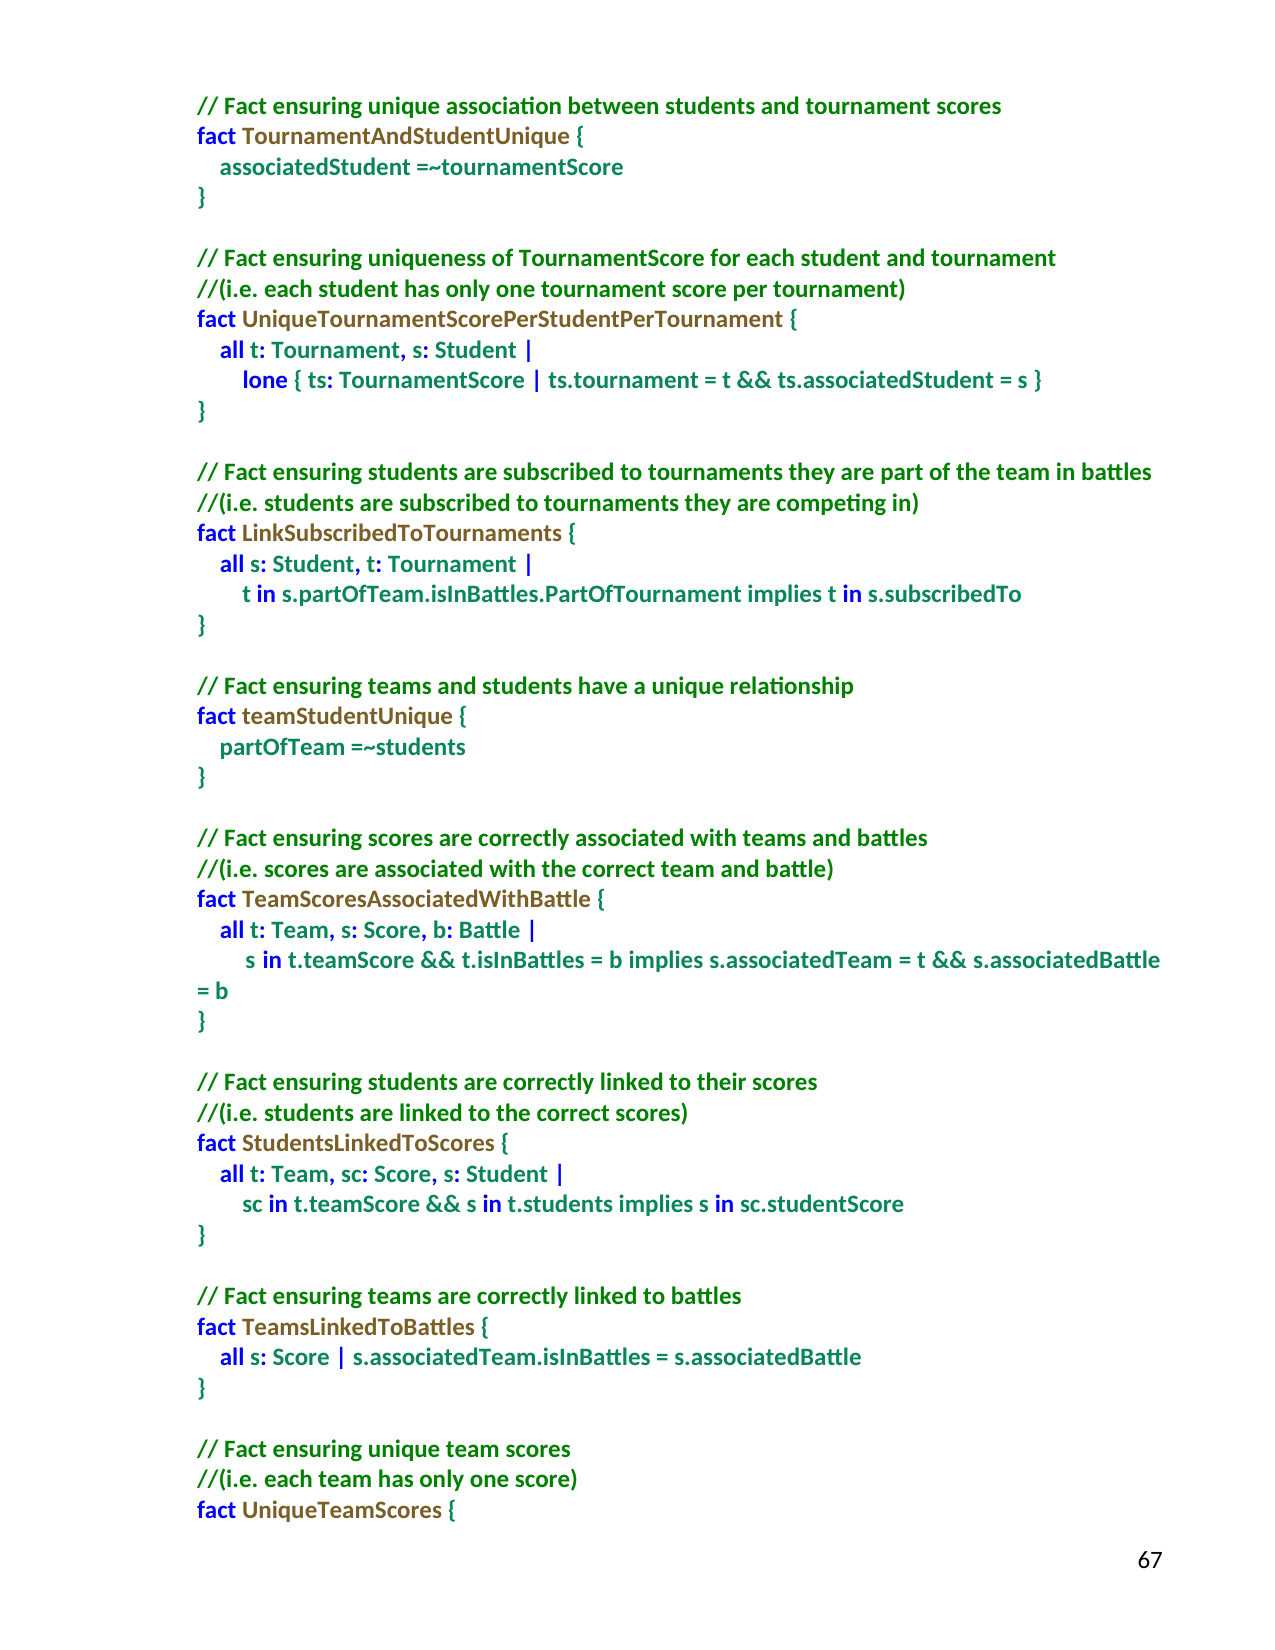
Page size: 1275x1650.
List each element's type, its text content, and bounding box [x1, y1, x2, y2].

text //(i.e. scores are associated with the correct team and battle) [197, 853, 1162, 883]
text all t: Team, s: Score, b: Battle | [197, 914, 1162, 944]
text lone { ts: TournamentScore | ts.tournament = t && ts.associatedStudent = s } [197, 364, 1162, 395]
text all t: Team, sc: Score, s: Student | [197, 1158, 1162, 1189]
text fact TeamScoresAssociatedWithBattle { [197, 883, 1162, 914]
text fact UniqueTeamScores { [197, 1494, 1162, 1524]
text // Fact ensuring unique association between students and tournament scores [197, 90, 1162, 120]
text } [197, 761, 1162, 792]
text // Fact ensuring scores are correctly associated with teams and battles [197, 822, 1162, 853]
text s in t.teamScore && t.isInBattles = b implies s.associatedTeam = t && s.associatedBattle = b [197, 944, 1162, 1006]
text // Fact ensuring students are subscribed to tournaments they are part of the team in battles [197, 456, 1162, 487]
text fact LinkSubscribedToTournaments { [197, 517, 1162, 548]
text //(i.e. each student has only one tournament score per tournament) [197, 273, 1162, 303]
text } [197, 181, 1162, 212]
text // Fact ensuring teams are correctly linked to battles [197, 1280, 1162, 1311]
text partOfTeam =~students [197, 731, 1162, 761]
text fact TournamentAndStudentUnique { [197, 120, 1162, 151]
text // Fact ensuring teams and students have a unique relationship [197, 670, 1162, 700]
text //(i.e. each team has only one score) [197, 1463, 1162, 1494]
text } [197, 1219, 1162, 1250]
text all s: Score | s.associatedTeam.isInBattles = s.associatedBattle [197, 1341, 1162, 1372]
text all t: Tournament, s: Student | [197, 334, 1162, 364]
text // Fact ensuring unique team scores [197, 1433, 1162, 1463]
text all s: Student, t: Tournament | [197, 548, 1162, 578]
text fact UniqueTournamentScorePerStudentPerTournament { [197, 303, 1162, 334]
text fact teamStudentUnique { [197, 700, 1162, 731]
text //(i.e. students are subscribed to tournaments they are competing in) [197, 487, 1162, 517]
text } [197, 609, 1162, 639]
text t in s.partOfTeam.isInBattles.PartOfTournament implies t in s.subscribedTo [197, 578, 1162, 609]
text sc in t.teamScore && s in t.students implies s in sc.studentScore [197, 1189, 1162, 1219]
text } [197, 1006, 1162, 1036]
text //(i.e. students are linked to the correct scores) [197, 1097, 1162, 1128]
text associatedStudent =~tournamentScore [197, 151, 1162, 181]
text fact TeamsLinkedToBattles { [197, 1311, 1162, 1341]
text } [197, 395, 1162, 426]
text // Fact ensuring students are correctly linked to their scores [197, 1067, 1162, 1097]
text fact StudentsLinkedToScores { [197, 1128, 1162, 1158]
text } [197, 1372, 1162, 1402]
text // Fact ensuring uniqueness of TournamentScore for each student and tournament [197, 242, 1162, 273]
